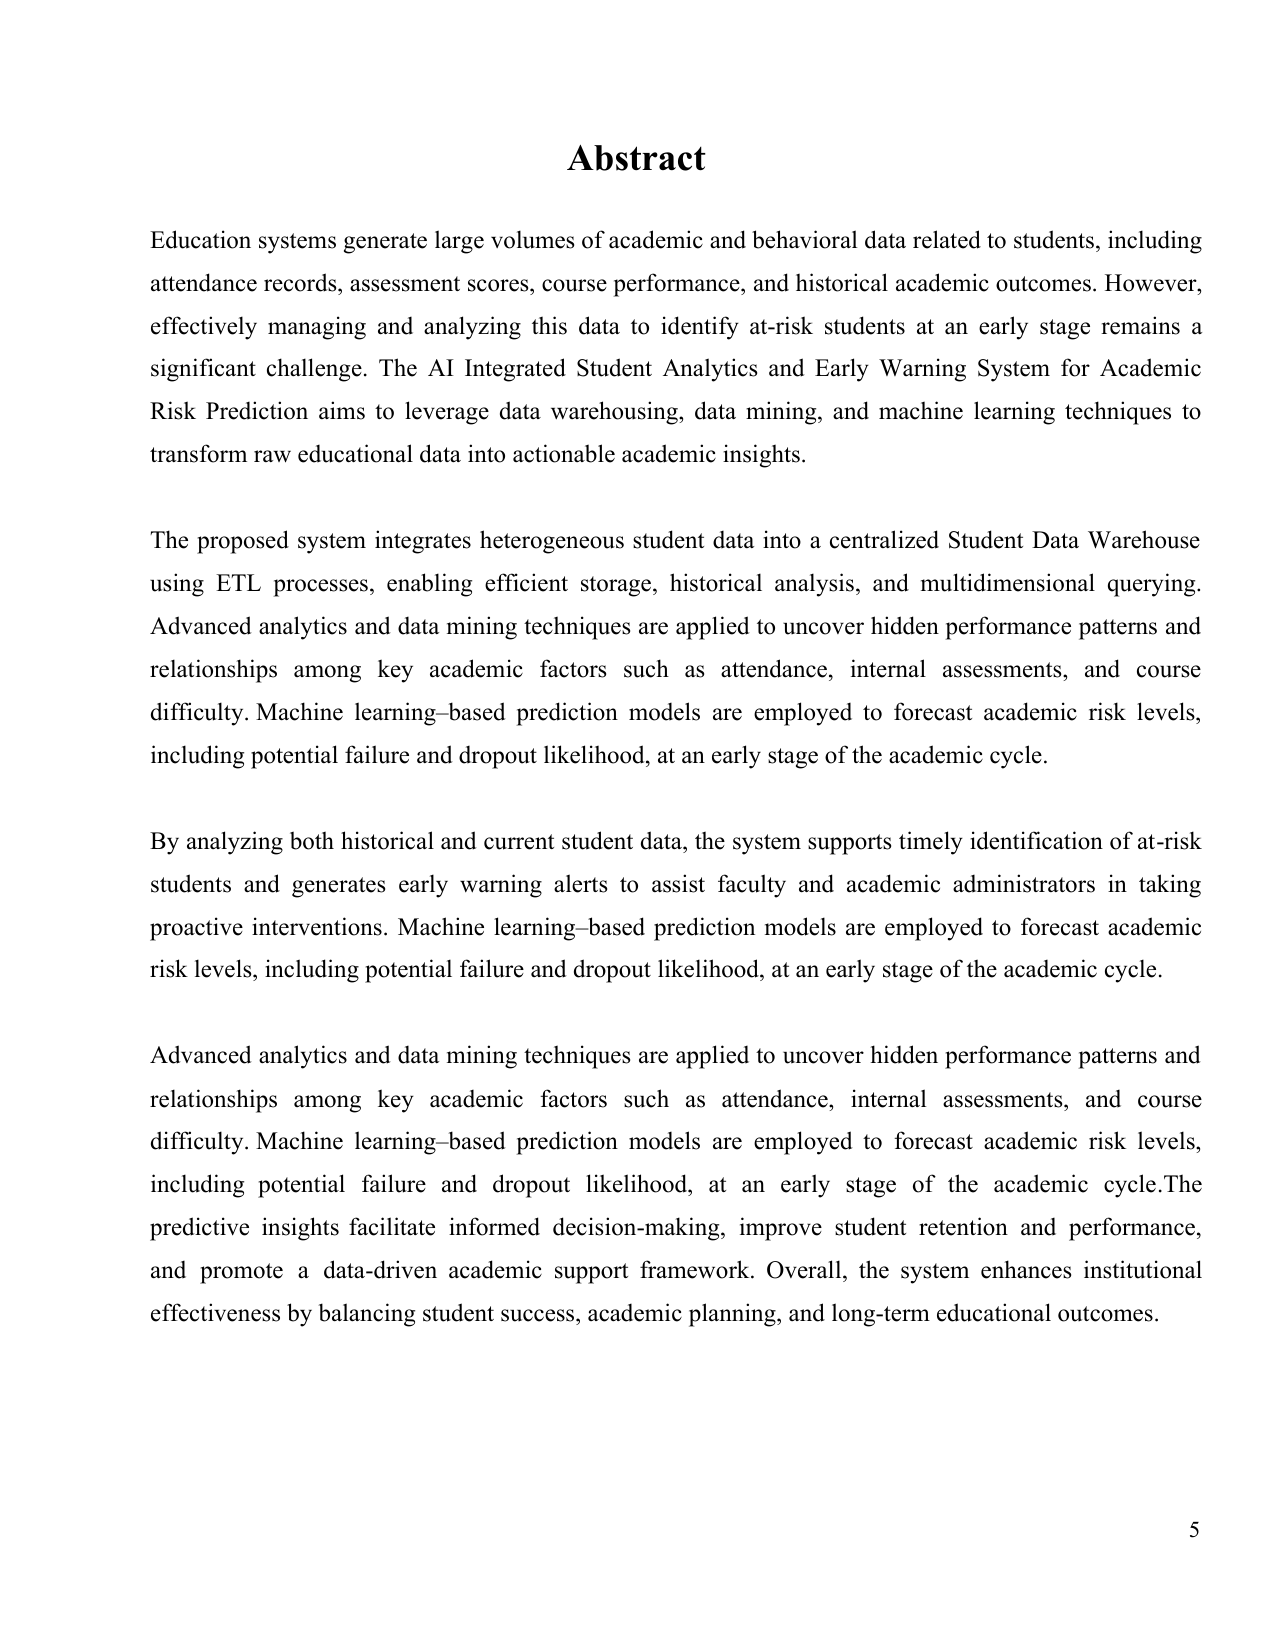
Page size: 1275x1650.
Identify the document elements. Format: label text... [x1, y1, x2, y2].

text By analyzing both historical and current student data, the system supports timely identification of at-risk students and generates early warning alerts to assist faculty and academic administrators in taking proactive interventions. Machine learning–based prediction models are employed to forecast academic risk levels, including potential failure and dropout likelihood, at an early stage of the academic cycle. [150, 826, 1202, 983]
text Abstract [567, 136, 1202, 179]
text relationships among key academic factors such as attendance, internal assessments, and course difficulty. Machine learning–based prediction models are employed to forecast academic risk levels, including potential failure and dropout likelihood, at an early stage of the academic cycle.The predictive insights facilitate informed decision-making, improve student retention and performance, and promote a data-driven academic support framework. Overall, the system enhances institutional effectiveness by balancing student success, academic planning, and long-term educational outcomes. [150, 1084, 1202, 1326]
text 5 [1189, 1516, 1202, 1543]
text Education systems generate large volumes of academic and behavioral data related to students, including attendance records, assessment scores, course performance, and historical academic outcomes. However, effectively managing and analyzing this data to identify at-risk students at an early stage remains a significant challenge. The AI Integrated Student Analytics and Early Warning System for Academic Risk Prediction aims to leverage data warehousing, data mining, and machine learning techniques to transform raw educational data into actionable academic insights. [150, 225, 1202, 468]
text The proposed system integrates heterogeneous student data into a centralized Student Data Warehouse [150, 525, 1202, 554]
text Advanced analytics and data mining techniques are applied to uncover hidden performance patterns and [150, 1040, 1202, 1069]
text using ETL processes, enabling efficient storage, historical analysis, and multidimensional querying. Advanced analytics and data mining techniques are applied to uncover hidden performance patterns and relationships among key academic factors such as attendance, internal assessments, and course difficulty. Machine learning–based prediction models are employed to forecast academic risk levels, including potential failure and dropout likelihood, at an early stage of the academic cycle. [150, 568, 1202, 768]
